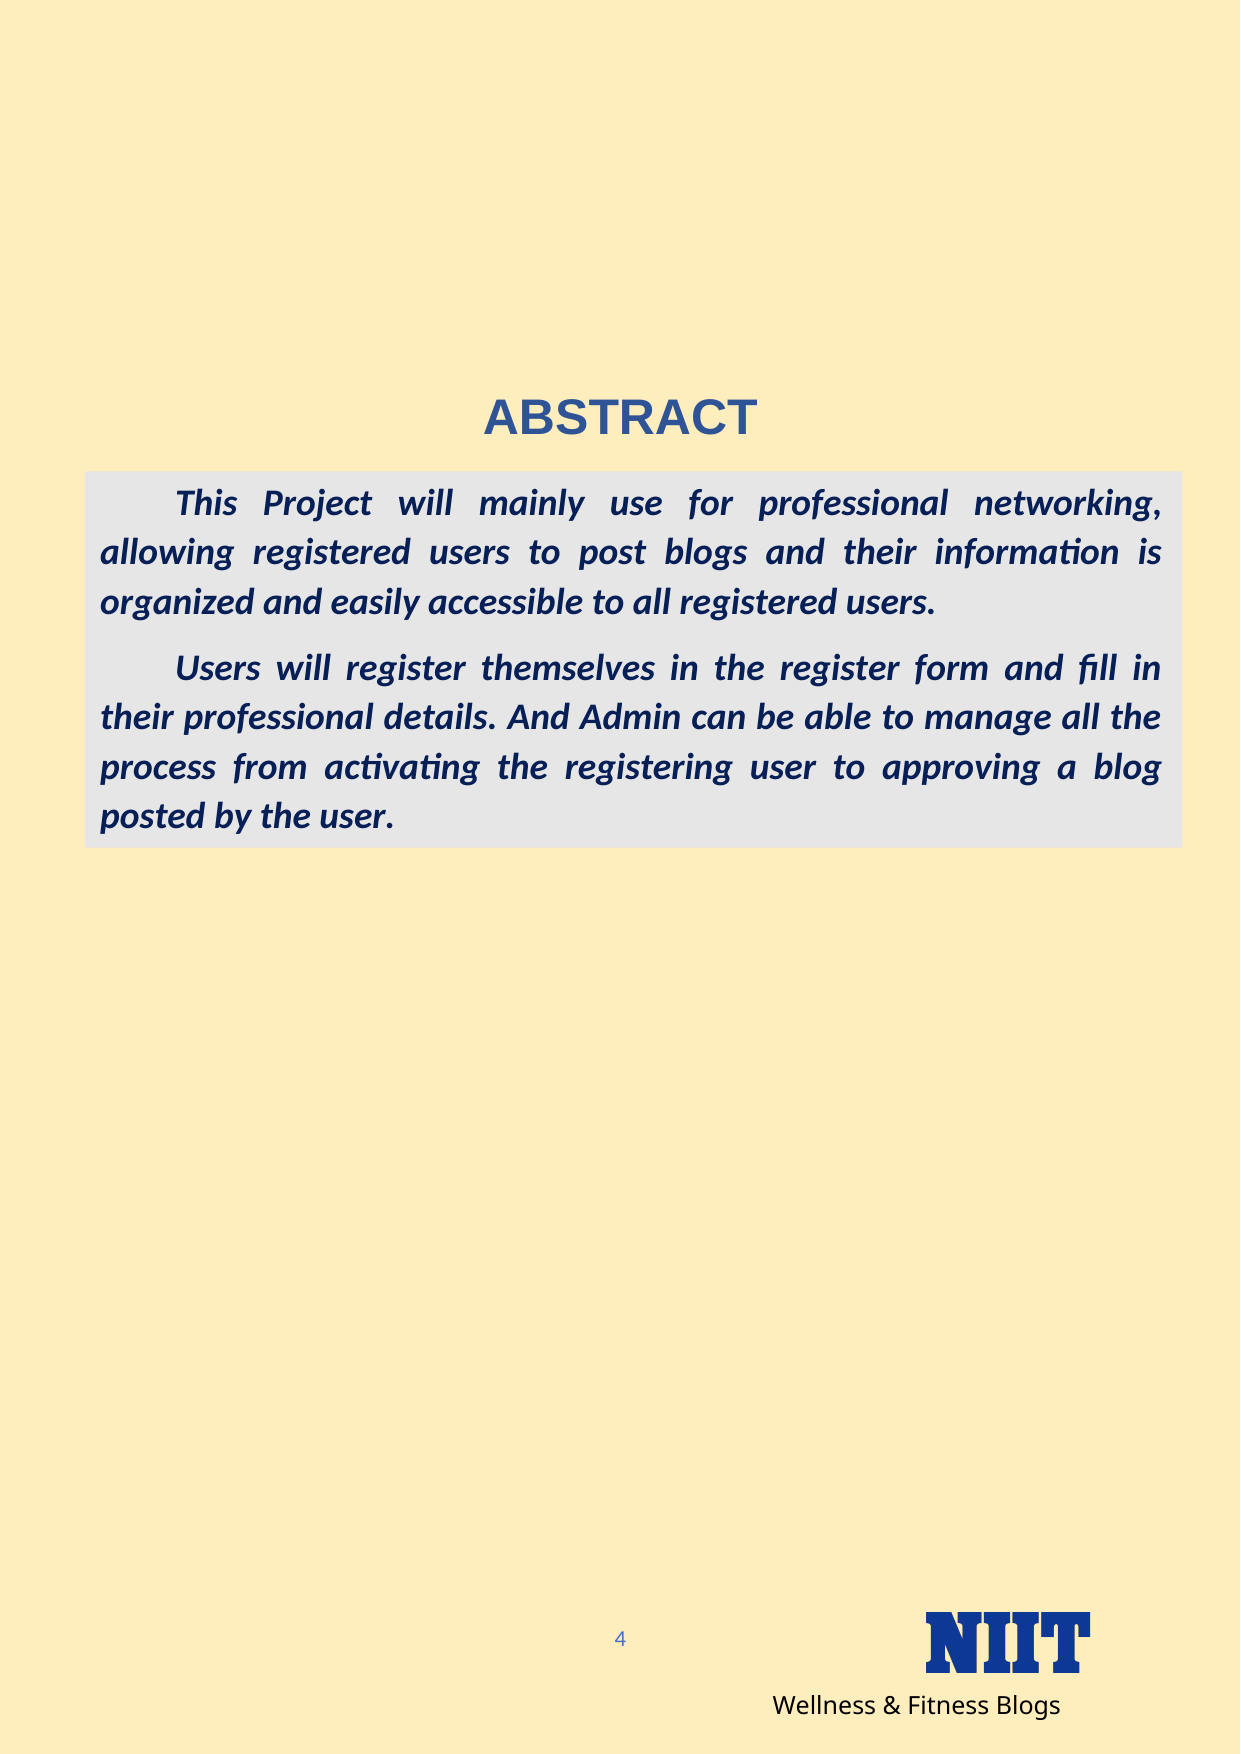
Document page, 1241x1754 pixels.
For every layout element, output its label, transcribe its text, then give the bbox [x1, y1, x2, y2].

subtitle ABSTRACT [150, 388, 1090, 445]
picture [926, 1612, 1091, 1673]
